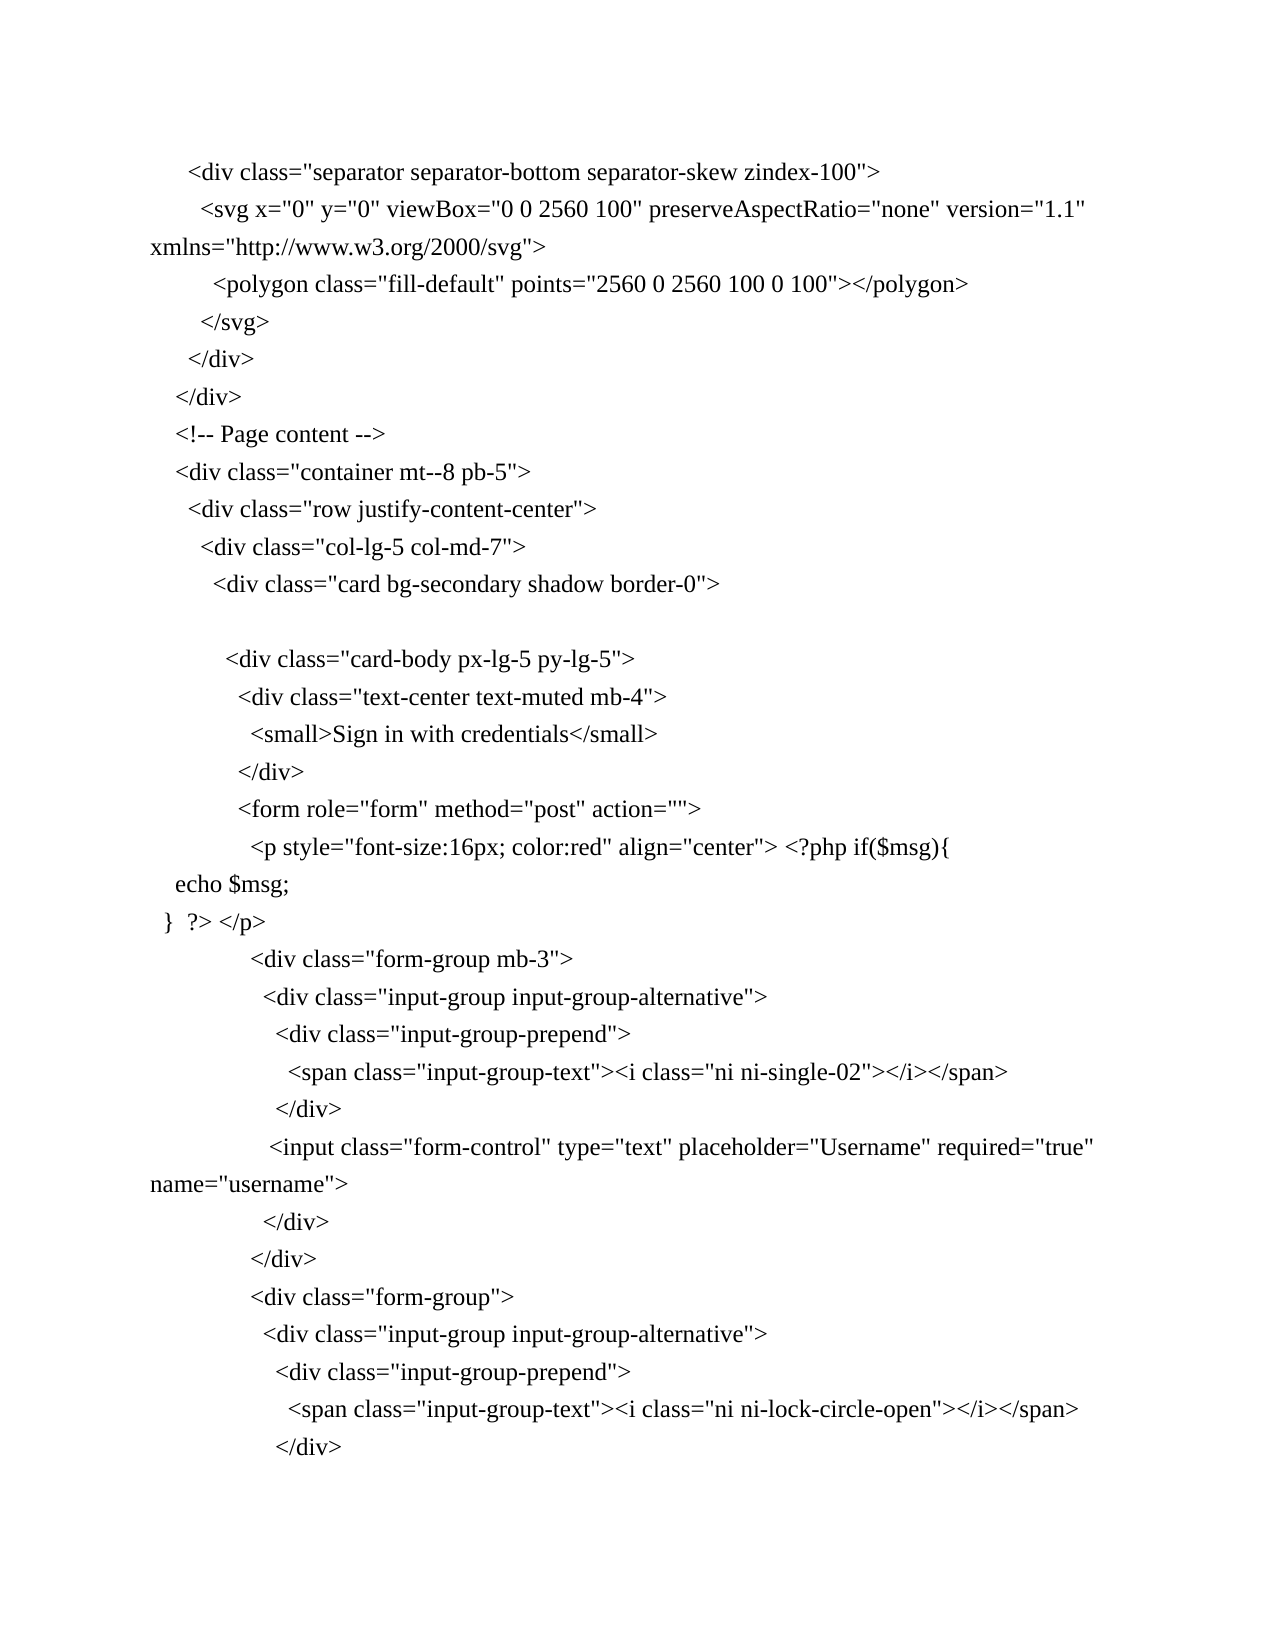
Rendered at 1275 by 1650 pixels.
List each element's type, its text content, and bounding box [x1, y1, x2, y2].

text <polygon class="fill-default" points="2560 0 2560 100 0 100"></polygon> [150, 262, 1125, 300]
text } ?> </p> [150, 900, 1125, 937]
text <!-- Page content --> [150, 412, 1125, 450]
text <div class="card bg-secondary shadow border-0"> [150, 562, 1125, 600]
text echo $msg; [150, 862, 1125, 900]
text </div> [150, 1425, 1125, 1462]
text <div class="input-group input-group-alternative"> [150, 1312, 1125, 1350]
text </svg> [150, 300, 1125, 337]
text <div class="input-group-prepend"> [150, 1012, 1125, 1050]
text <span class="input-group-text"><i class="ni ni-lock-circle-open"></i></span> [150, 1387, 1125, 1425]
text </div> [150, 1237, 1125, 1275]
text <div class="input-group input-group-alternative"> [150, 975, 1125, 1012]
text </div> [150, 1200, 1125, 1237]
text <div class="input-group-prepend"> [150, 1350, 1125, 1387]
text </div> [150, 337, 1125, 375]
text <small>Sign in with credentials</small> [150, 712, 1125, 750]
text </div> [150, 375, 1125, 412]
text <div class="form-group"> [150, 1275, 1125, 1312]
text <div class="col-lg-5 col-md-7"> [150, 525, 1125, 562]
text <div class="form-group mb-3"> [150, 937, 1125, 975]
text <div class="text-center text-muted mb-4"> [150, 675, 1125, 712]
text <input class="form-control" type="text" placeholder="Username" required="true" name="username"> [150, 1125, 1125, 1200]
text <span class="input-group-text"><i class="ni ni-single-02"></i></span> [150, 1050, 1125, 1087]
text <div class="row justify-content-center"> [150, 487, 1125, 525]
text <div class="container mt--8 pb-5"> [150, 450, 1125, 487]
text <p style="font-size:16px; color:red" align="center"> <?php if($msg){ [150, 825, 1125, 862]
text </div> [150, 750, 1125, 787]
text </div> [150, 1087, 1125, 1125]
text <div class="separator separator-bottom separator-skew zindex-100"> [150, 150, 1125, 187]
text <svg x="0" y="0" viewBox="0 0 2560 100" preserveAspectRatio="none" version="1.1" xmlns="http://www.w3.org/2000/svg"> [150, 187, 1125, 262]
text <form role="form" method="post" action=""> [150, 787, 1125, 825]
text <div class="card-body px-lg-5 py-lg-5"> [150, 637, 1125, 675]
